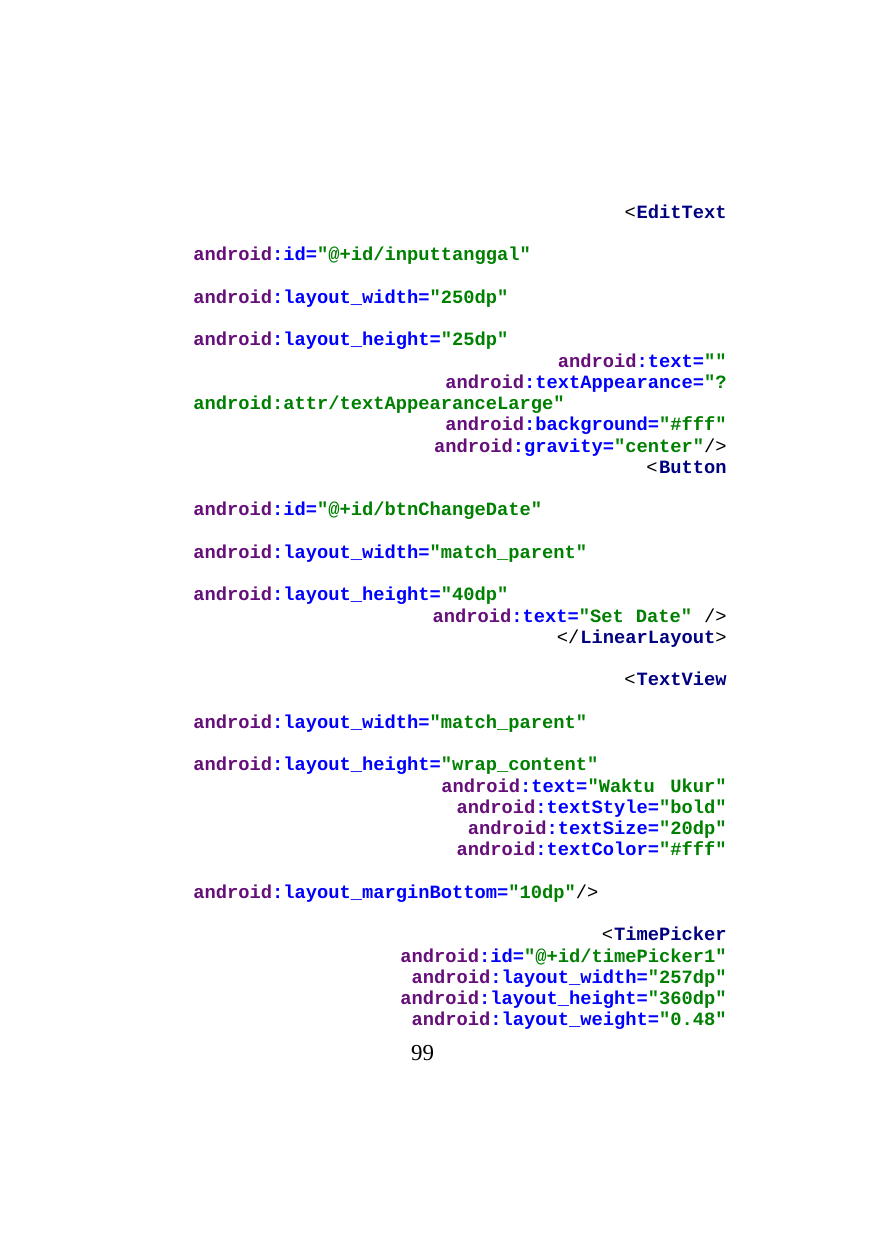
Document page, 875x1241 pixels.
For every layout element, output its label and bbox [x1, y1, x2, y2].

text [193, 203, 726, 1031]
